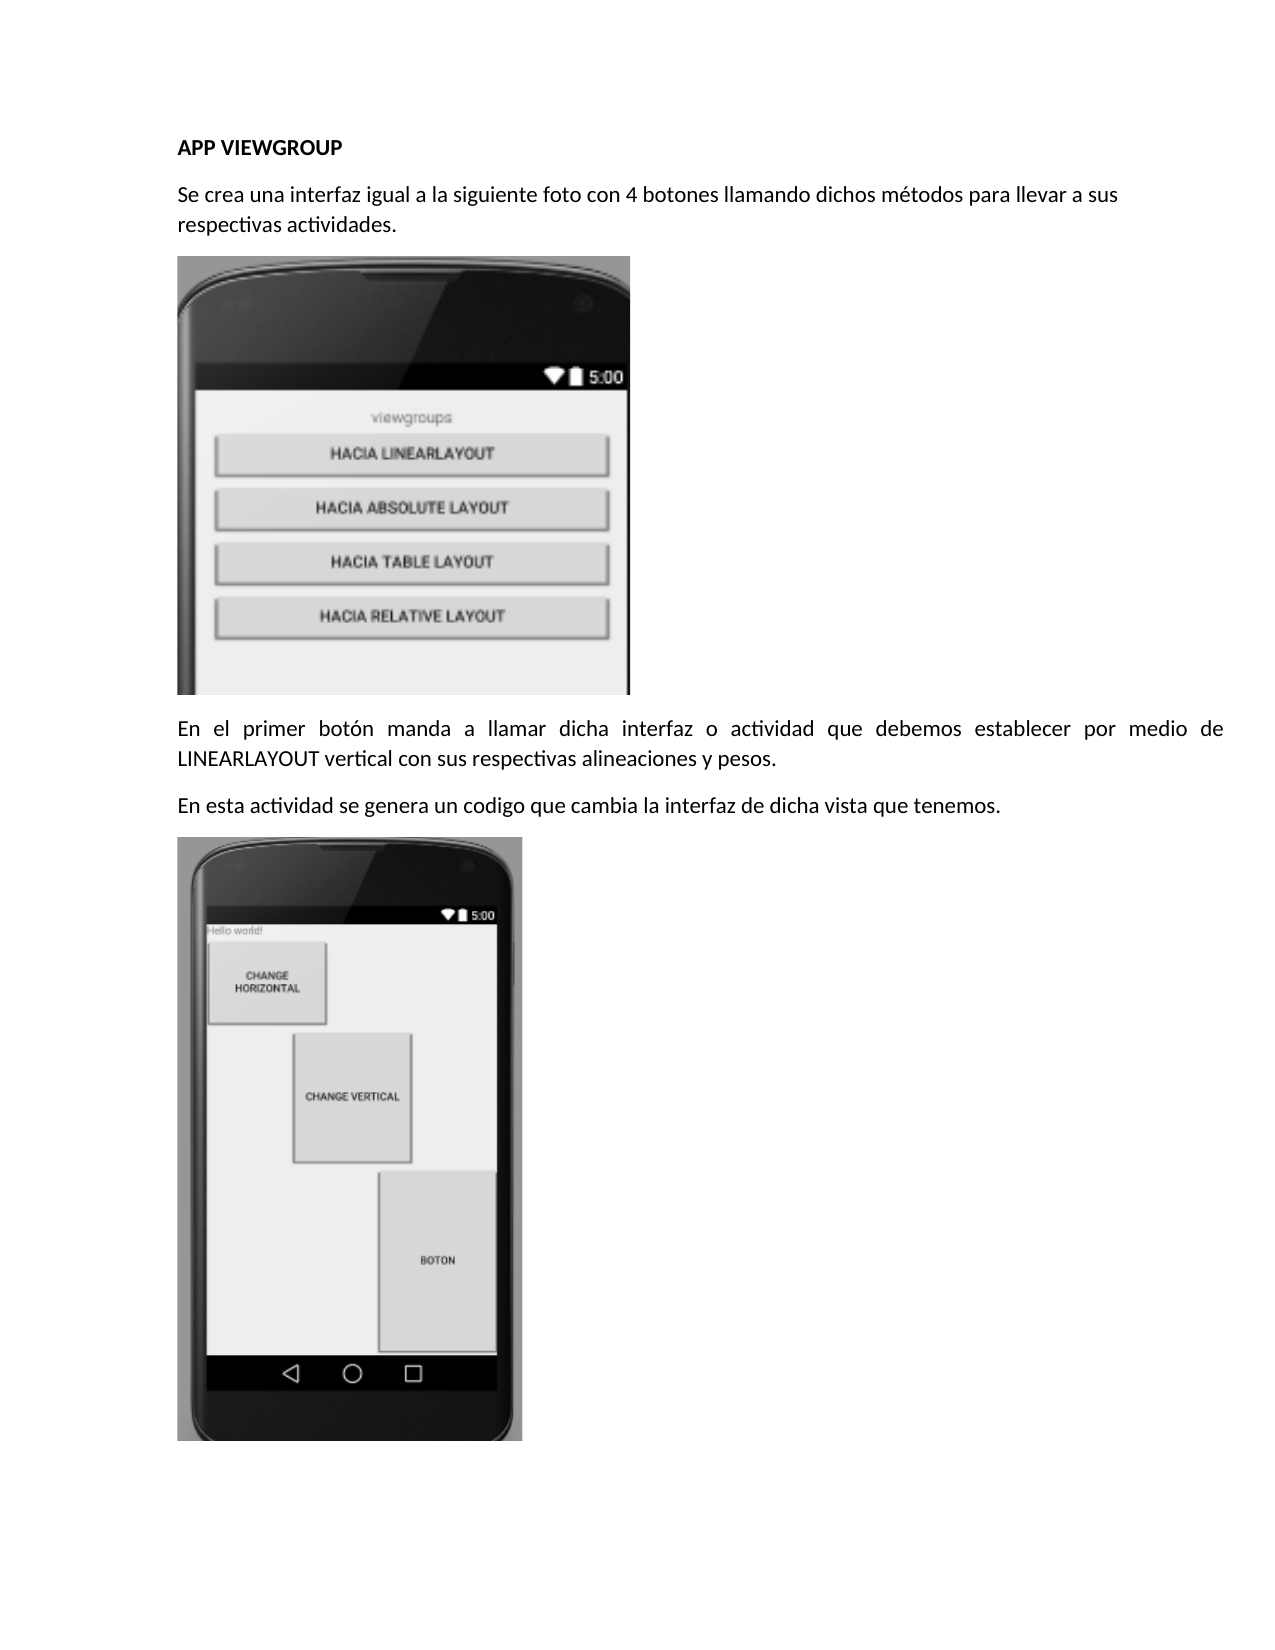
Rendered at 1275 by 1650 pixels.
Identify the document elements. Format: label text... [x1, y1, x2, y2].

text APP VIEWGROUP [177, 133, 1226, 161]
text Se crea una interfaz igual a la siguiente foto con 4 botones llamando dichos métodos para llevar a sus respectivas actividades. [177, 180, 1226, 238]
picture [177, 837, 523, 1441]
picture [177, 256, 631, 695]
text En esta actividad se genera un codigo que cambia la interfaz de dicha vista que tenemos. [177, 791, 1226, 819]
text En el primer botón manda a llamar dicha interfaz o actividad que debemos establecer por medio de LINEARLAYOUT vertical con sus respectivas alineaciones y pesos. [177, 714, 1226, 772]
